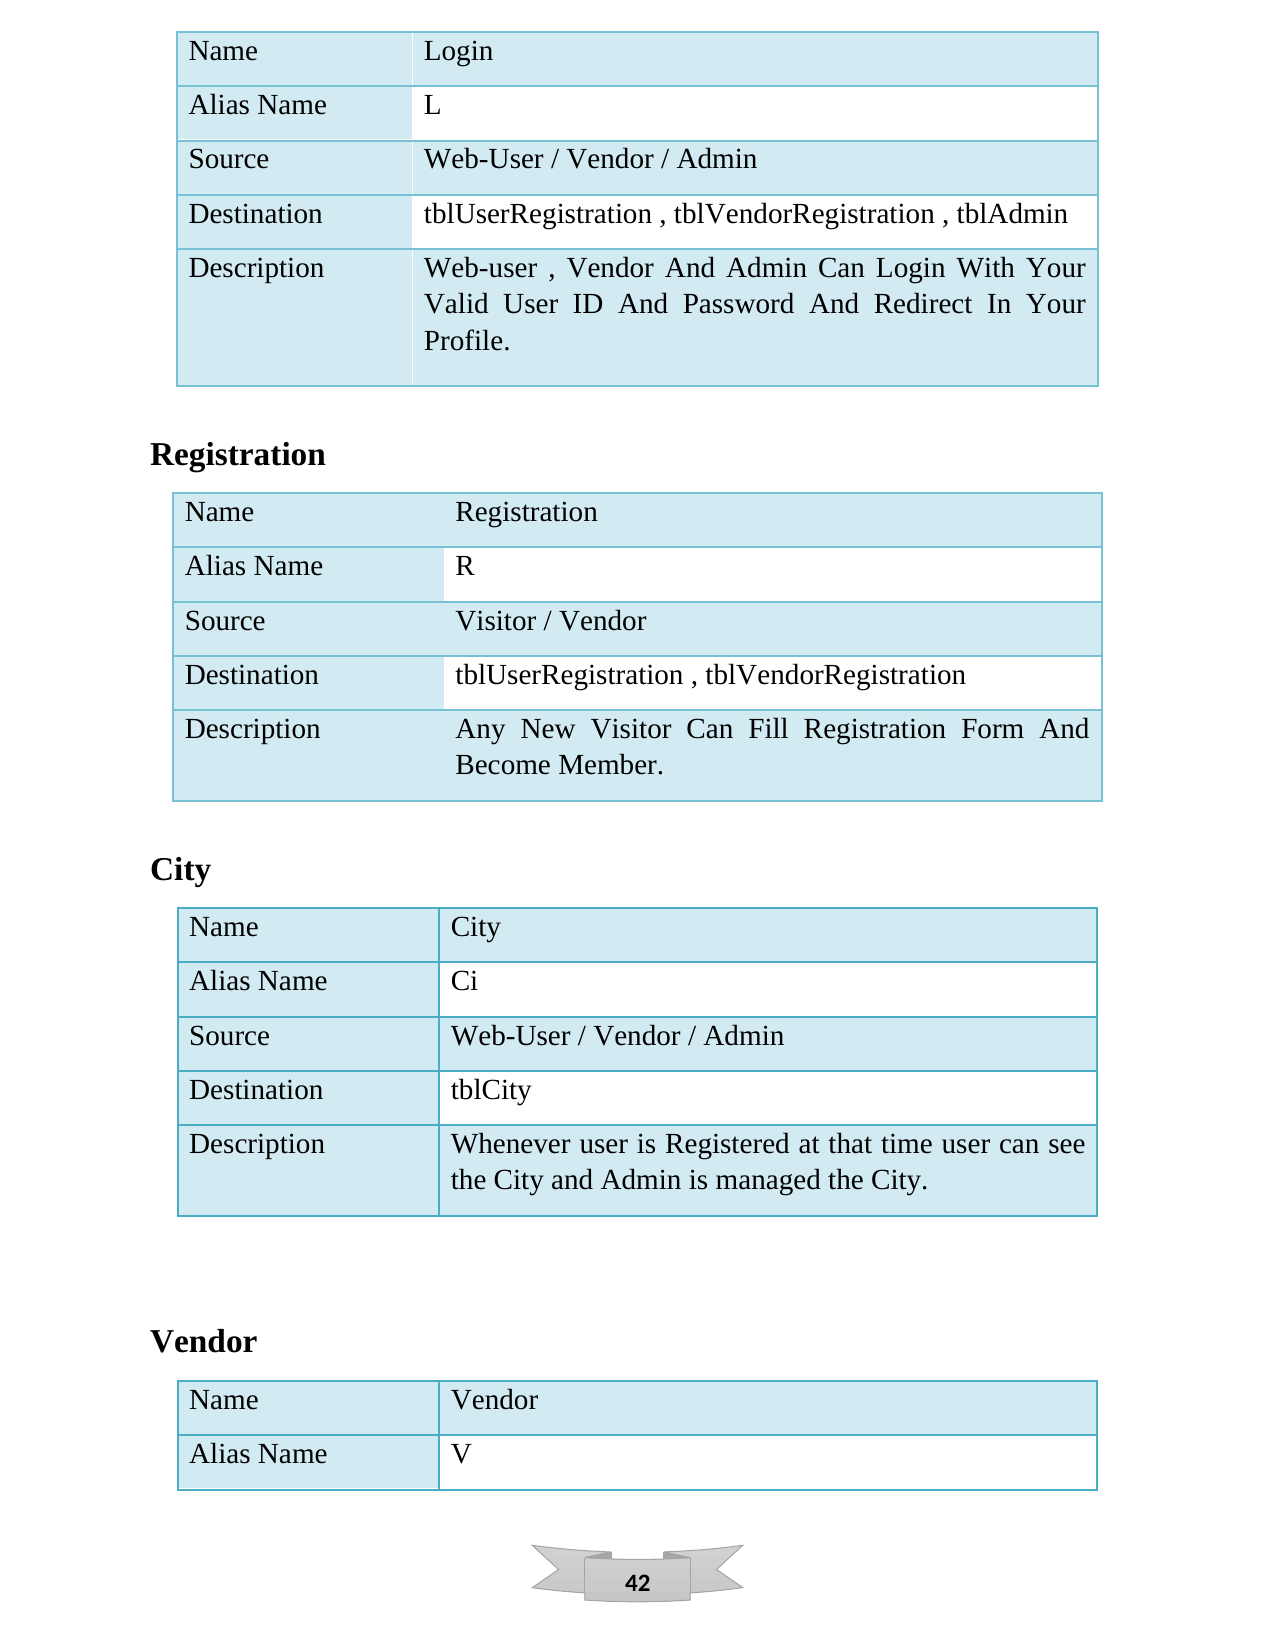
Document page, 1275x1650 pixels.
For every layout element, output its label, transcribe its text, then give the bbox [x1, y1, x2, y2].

text Vendor [76, 1322, 1218, 1360]
table_cell Alias Name [178, 87, 412, 139]
table_header Login [413, 33, 1097, 85]
table_header Name [178, 33, 412, 85]
table_header Registration [444, 494, 1101, 546]
table_cell Source [174, 603, 444, 655]
table_cell Description [174, 711, 444, 800]
table_header Vendor [440, 1382, 1096, 1434]
table_cell Source [179, 1018, 438, 1070]
table_cell Alias Name [179, 963, 438, 1016]
table_cell Web-user , Vendor And Admin Can Login With Your Valid User ID And Password And Redirect In Your Profile. [413, 250, 1097, 385]
table_cell Description [178, 250, 412, 385]
table_header Name [174, 494, 444, 546]
table_cell Alias Name [174, 548, 444, 601]
table_cell tblCity [440, 1072, 1096, 1124]
table_cell Whenever user is Registered at that time user can see the City and Admin is managed the City. [440, 1126, 1096, 1215]
text Registration [76, 434, 1218, 472]
table_cell Ci [440, 963, 1096, 1016]
table_cell Destination [179, 1072, 438, 1124]
table_cell Any New Visitor Can Fill Registration Form And Become Member. [444, 711, 1101, 800]
table_cell Alias Name [179, 1436, 438, 1488]
table_cell Web-User / Vendor / Admin [440, 1018, 1096, 1070]
text City [150, 849, 1218, 887]
table_cell Web-User / Vendor / Admin [413, 142, 1097, 194]
table_header Name [179, 909, 438, 961]
table_cell V [440, 1436, 1096, 1488]
table_header Name [179, 1382, 438, 1434]
table_cell Source [178, 142, 412, 194]
table_cell Destination [178, 196, 412, 248]
table_header City [440, 909, 1096, 961]
table_cell L [413, 87, 1097, 139]
table_cell Destination [174, 657, 444, 709]
table_cell Visitor / Vendor [444, 603, 1101, 655]
table_cell tblUserRegistration , tblVendorRegistration [444, 657, 1101, 709]
table_cell Description [179, 1126, 438, 1215]
table_cell tblUserRegistration , tblVendorRegistration , tblAdmin [413, 196, 1097, 248]
table_cell R [444, 548, 1101, 601]
